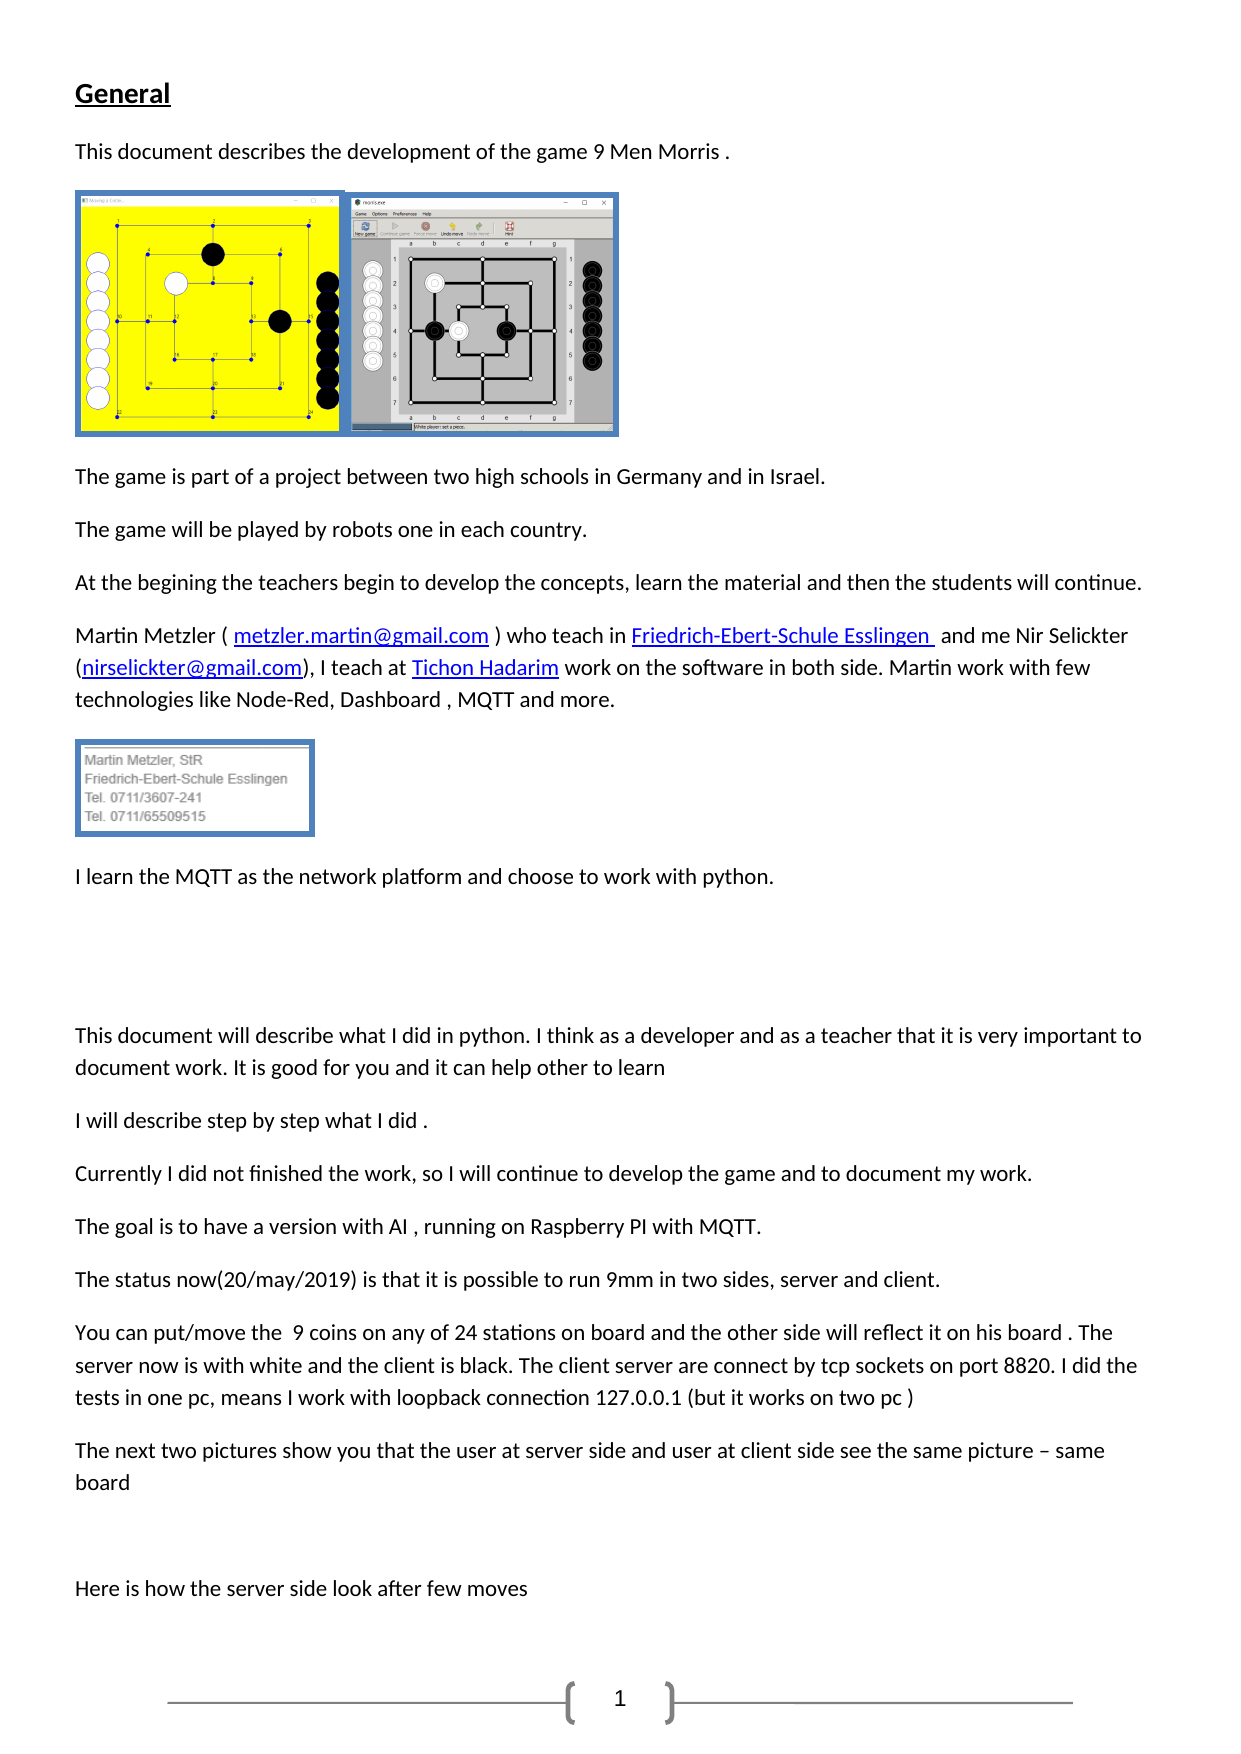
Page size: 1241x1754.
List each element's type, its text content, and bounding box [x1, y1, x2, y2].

text Martin Metzler ( metzler.martin@gmail.com ) who teach in Friedrich-Ebert-Schule Esslingen and me Nir Selickter (nirselickter@gmail.com), I teach at Tichon Hadarim work on the software in both side. Martin work with few technologies like Node-Red, Dashboard , MQTT and more. [75, 621, 1165, 713]
text The next two pictures show you that the user at server side and user at client side see the same picture – same board [75, 1436, 1165, 1496]
text The game is part of a project between two high schools in Germany and in Israel. [75, 462, 1165, 490]
text Here is how the server side look after few moves [75, 1574, 1165, 1602]
text The goal is to have a version with AI , running on Raspberry PI with MQTT. [75, 1212, 1165, 1241]
text At the begining the teachers begin to develop the concepts, learn the material and then the students will continue. [75, 568, 1165, 596]
text You can put/move the 9 coins on any of 24 stations on board and the other side will reflect it on his board . The server now is with white and the client is black. The client server are connect by tcp sockets on port 8820. I did the tests in one pc, means I work with loopback connection 127.0.0.1 (but it works on two pc ) [75, 1318, 1165, 1411]
text The game will be played by robots one in each country. [75, 515, 1165, 543]
text General [75, 75, 1165, 111]
text The status now(20/may/2019) is that it is possible to run 9mm in two sides, server and client. [75, 1266, 1165, 1293]
text This document will describe what I did in python. I think as a developer and as a teacher that it is very important to document work. It is good for you and it can help other to learn [75, 1021, 1165, 1081]
picture [81, 196, 339, 431]
picture [351, 198, 613, 431]
text I will describe step by step what I did . [75, 1106, 1165, 1134]
picture [81, 745, 309, 831]
text This document describes the development of the game 9 Men Morris . [75, 137, 1165, 165]
text Currently I did not finished the work, so I will continue to develop the game and to document my work. [75, 1159, 1165, 1187]
text I learn the MQTT as the network platform and choose to work with python. [75, 862, 1165, 890]
